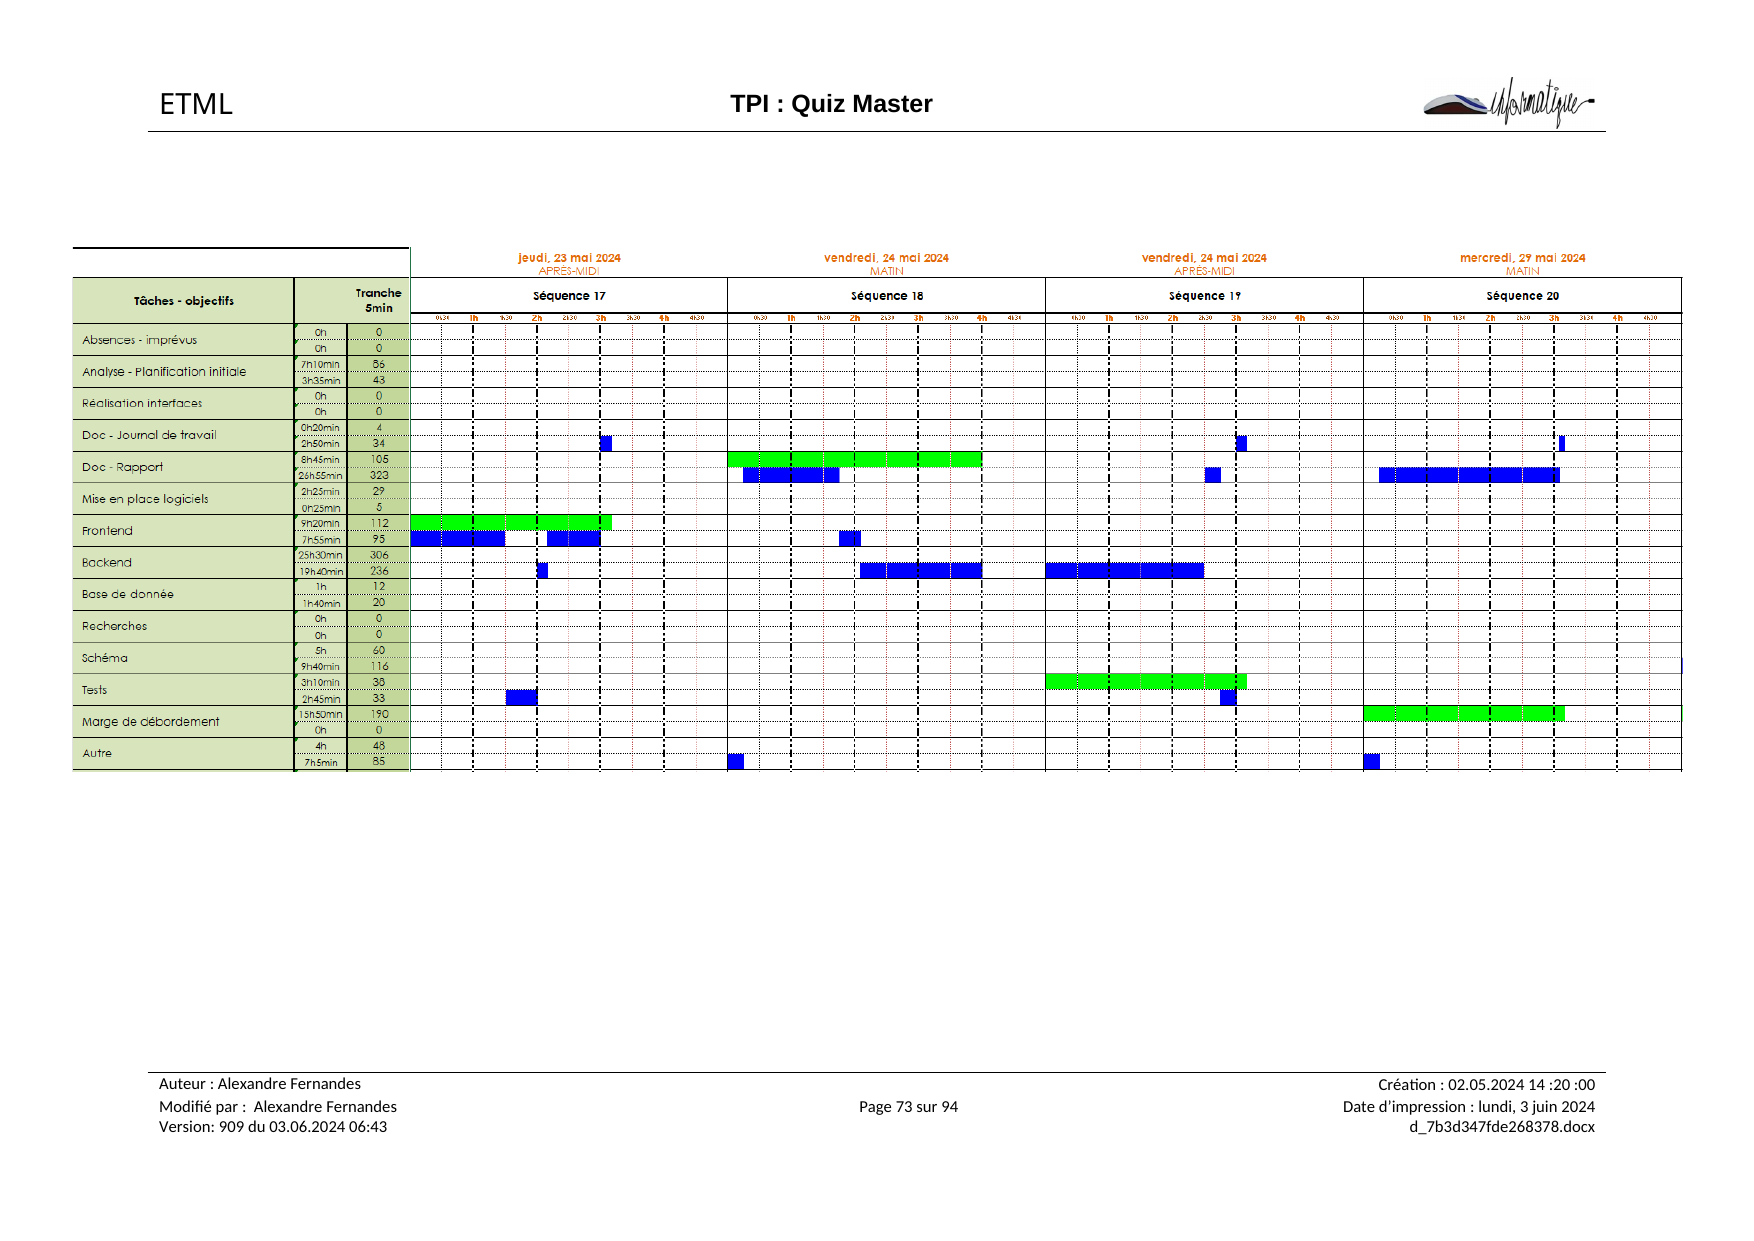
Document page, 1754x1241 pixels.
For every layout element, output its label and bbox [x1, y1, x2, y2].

picture [1423, 77, 1595, 129]
picture [72, 247, 1683, 772]
